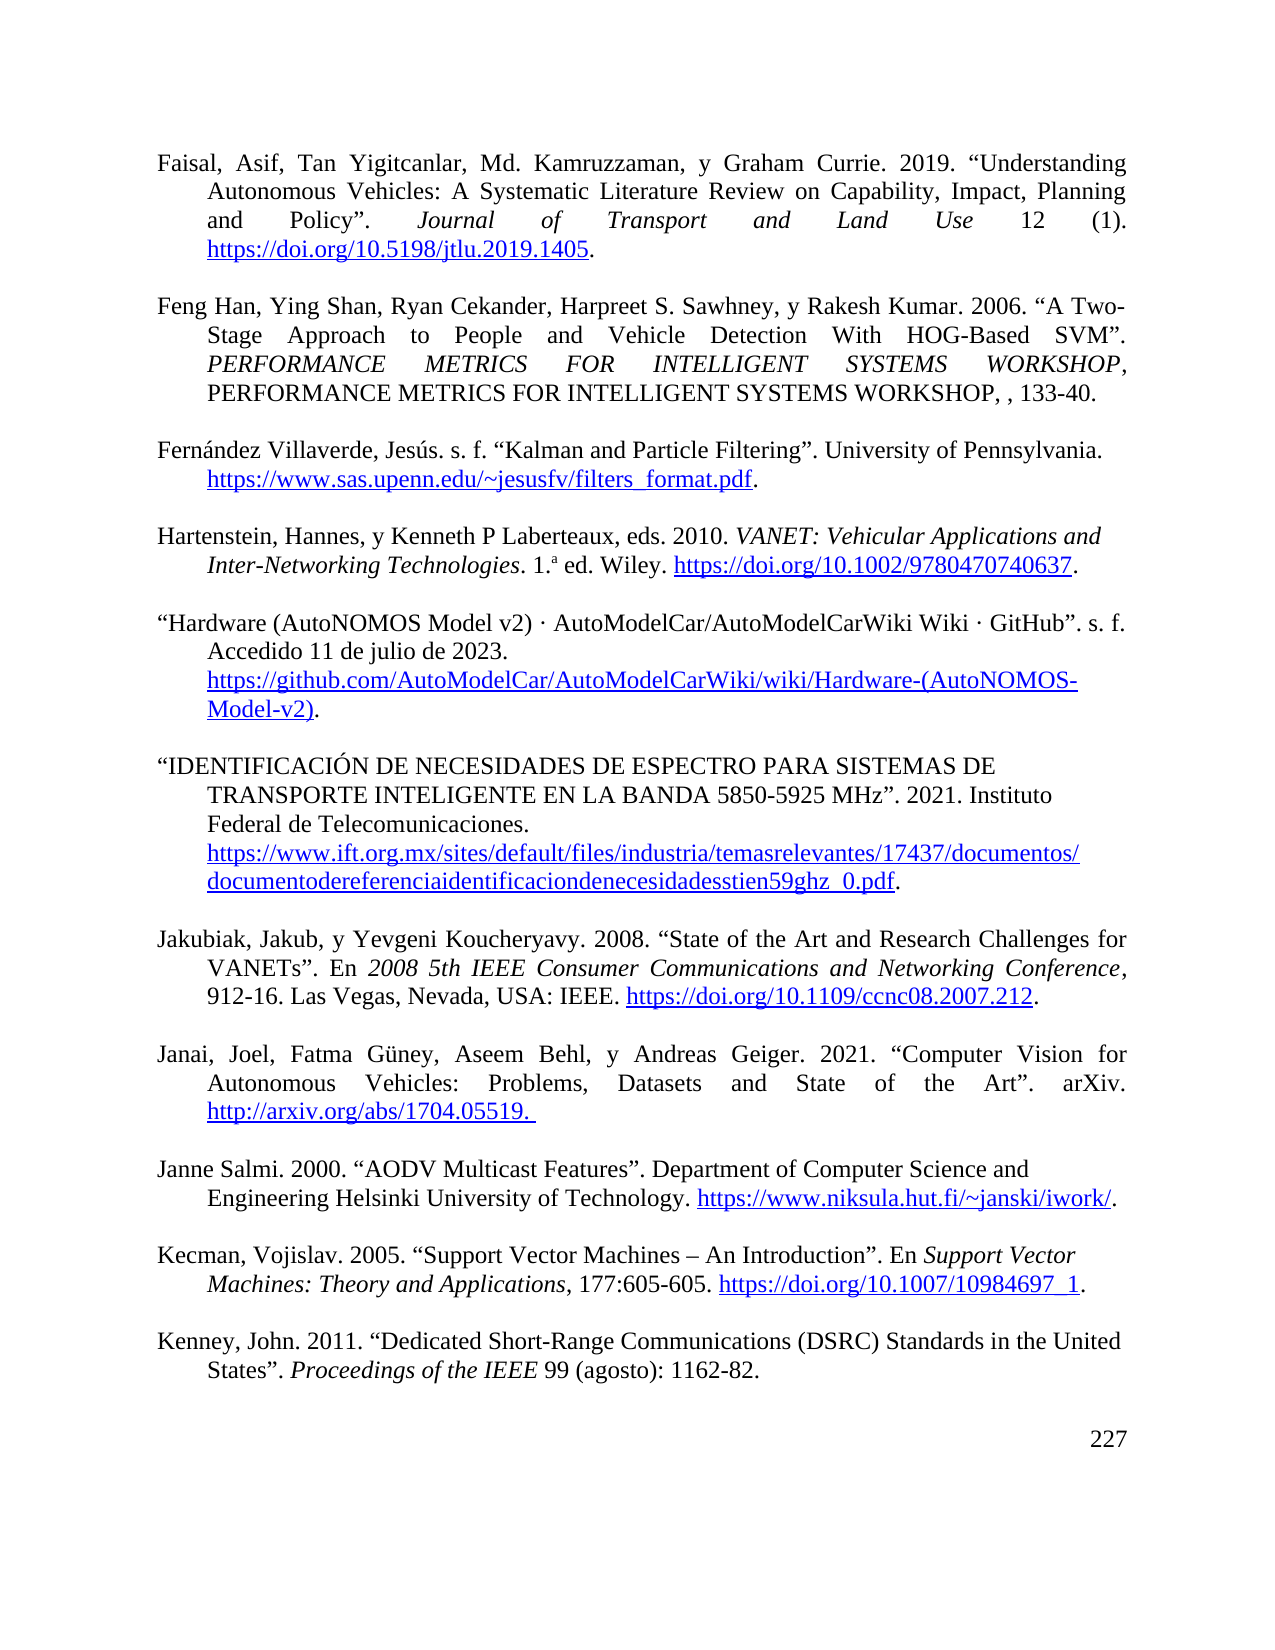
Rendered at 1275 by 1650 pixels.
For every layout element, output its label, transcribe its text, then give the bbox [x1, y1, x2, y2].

text Faisal, Asif, Tan Yigitcanlar, Md. Kamruzzaman, y Graham Currie. 2019. “Understanding Autonomous Vehicles: A Systematic Literature Review on Capability, Impact, Planning and Policy”. Journal of Transport and Land Use 12 (1). https://doi.org/10.5198/jtlu.2019.1405. [157, 148, 1127, 263]
text Hartenstein, Hannes, y Kenneth P Laberteaux, eds. 2010. VANET: Vehicular Applications and Inter‐Networking Technologies. 1.a ed. Wiley. https://doi.org/10.1002/9780470740637. [157, 521, 1127, 579]
text Feng Han, Ying Shan, Ryan Cekander, Harpreet S. Sawhney, y Rakesh Kumar. 2006. “A Two-Stage Approach to People and Vehicle Detection With HOG-Based SVM”. PERFORMANCE METRICS FOR INTELLIGENT SYSTEMS WORKSHOP, PERFORMANCE METRICS FOR INTELLIGENT SYSTEMS WORKSHOP, , 133-40. [157, 291, 1127, 406]
text Kecman, Vojislav. 2005. “Support Vector Machines – An Introduction”. En Support Vector Machines: Theory and Applications, 177:605-605. https://doi.org/10.1007/10984697_1. [157, 1240, 1127, 1298]
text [157, 1326, 1127, 1384]
text Janai, Joel, Fatma Güney, Aseem Behl, y Andreas Geiger. 2021. “Computer Vision for Autonomous Vehicles: Problems, Datasets and State of the Art”. arXiv. http://arxiv.org/abs/1704.05519. [157, 1039, 1127, 1125]
text “Hardware (AutoNOMOS Model v2) · AutoModelCar/AutoModelCarWiki Wiki · GitHub”. s. f. Accedido 11 de julio de 2023. https://github.com/AutoModelCar/AutoModelCarWiki/wiki/Hardware-(AutoNOMOS-Model-v2). [157, 608, 1127, 723]
text Fernández Villaverde, Jesús. s. f. “Kalman and Particle Filtering”. University of Pennsylvania. https://www.sas.upenn.edu/~jesusfv/filters_format.pdf. [157, 435, 1127, 493]
text Janne Salmi. 2000. “AODV Multicast Features”. Department of Computer Science and Engineering Helsinki University of Technology. https://www.niksula.hut.fi/~janski/iwork/. [157, 1154, 1127, 1211]
text “IDENTIFICACIÓN DE NECESIDADES DE ESPECTRO PARA SISTEMAS DE TRANSPORTE INTELIGENTE EN LA BANDA 5850-5925 MHz”. 2021. Instituto Federal de Telecomunicaciones. https://www.ift.org.mx/sites/default/files/industria/temasrelevantes/17437/documentos/documentodereferenciaidentificaciondenecesidadesstien59ghz_0.pdf. [157, 751, 1127, 895]
text Jakubiak, Jakub, y Yevgeni Koucheryavy. 2008. “State of the Art and Research Challenges for VANETs”. En 2008 5th IEEE Consumer Communications and Networking Conference, 912-16. Las Vegas, Nevada, USA: IEEE. https://doi.org/10.1109/ccnc08.2007.212. [157, 924, 1127, 1010]
